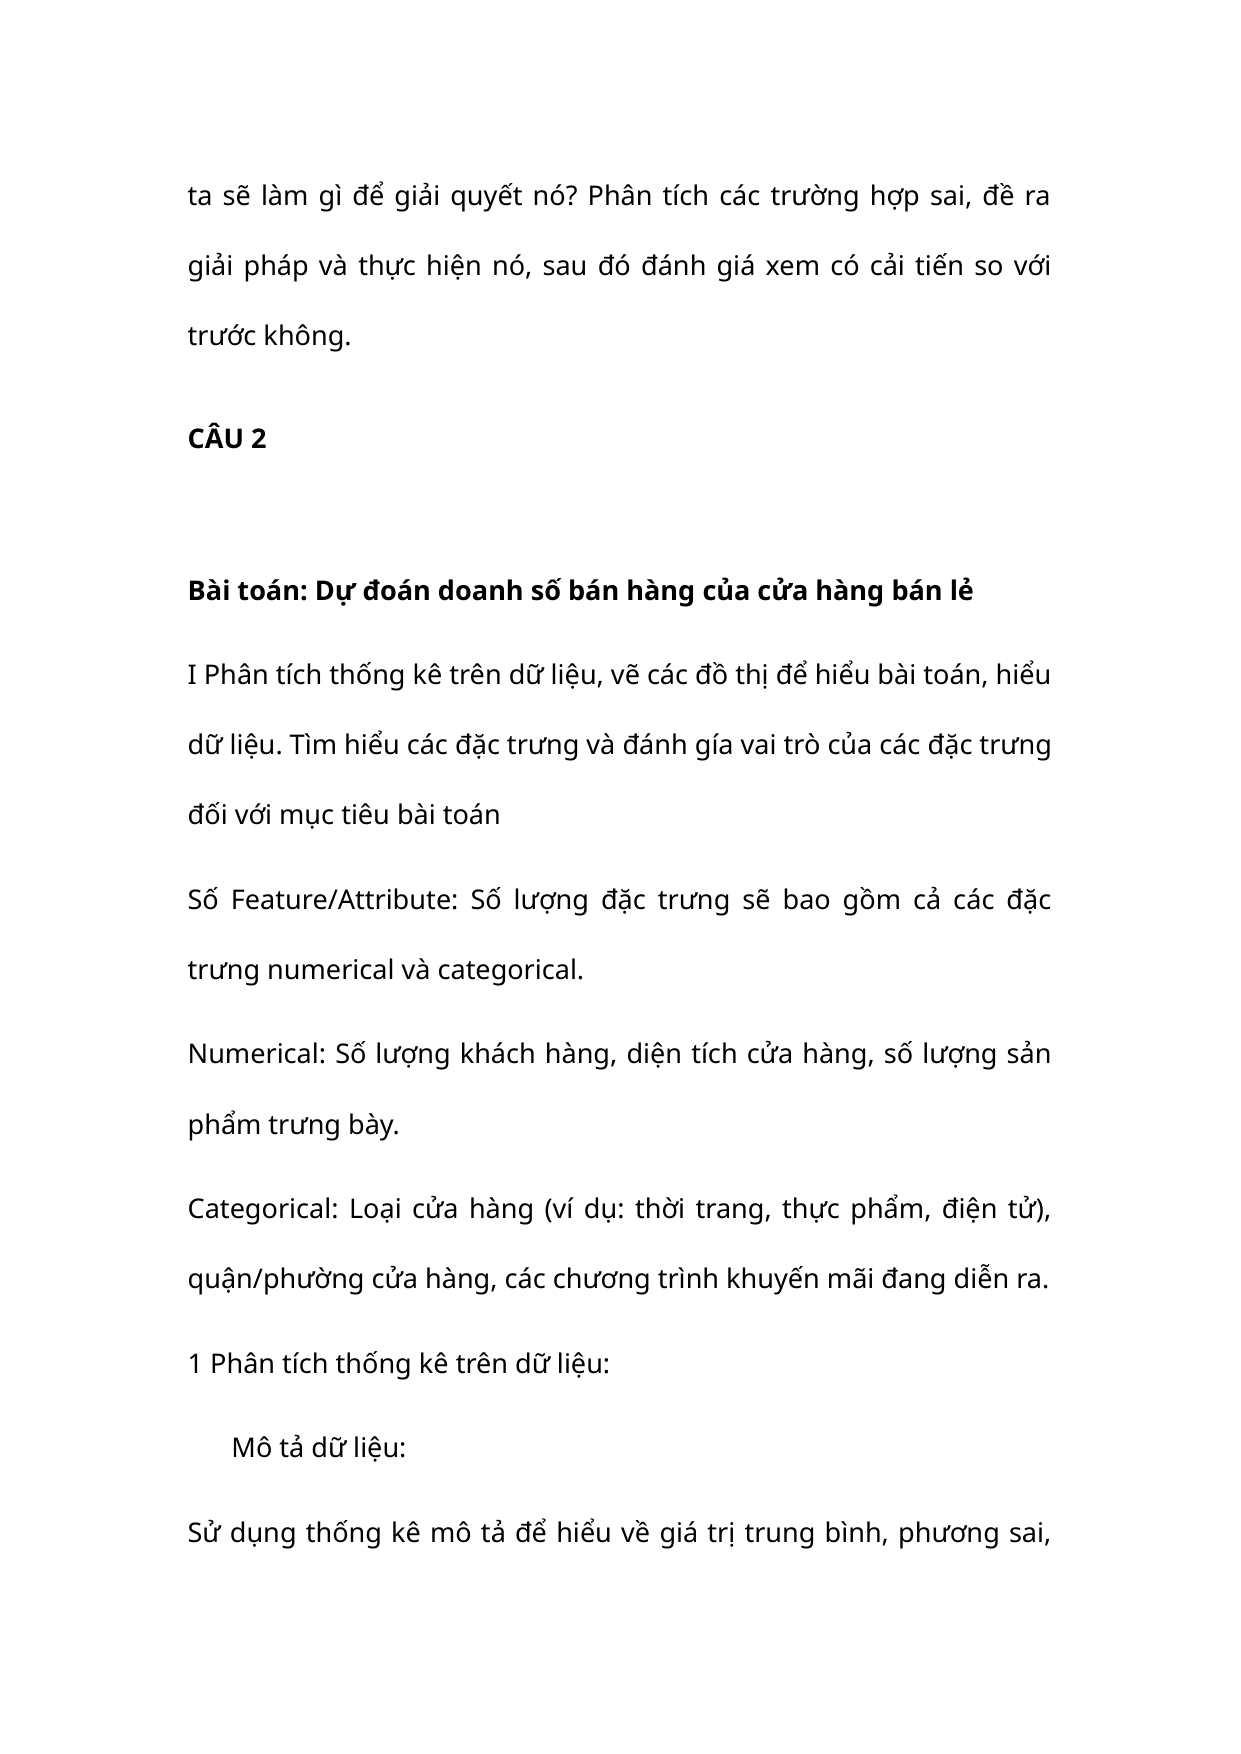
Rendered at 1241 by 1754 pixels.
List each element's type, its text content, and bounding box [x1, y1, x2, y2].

text Số Feature/Attribute: Số lượng đặc trưng sẽ bao gồm cả các đặc trưng numerical và categorical. [187, 866, 1053, 1001]
subtitle CÂU 2 [187, 406, 1053, 471]
text I Phân tích thống kê trên dữ liệu, vẽ các đồ thị để hiểu bài toán, hiểu dữ liệu. Tìm hiểu các đặc trưng và đánh gía vai trò của các đặc trưng đối với mục tiêu bài toán [187, 641, 1053, 847]
text Categorical: Loại cửa hàng (ví dụ: thời trang, thực phẩm, điện tử), quận/phường cửa hàng, các chương trình khuyến mãi đang diễn ra. [187, 1176, 1053, 1311]
text 1 Phân tích thống kê trên dữ liệu: [187, 1330, 1053, 1395]
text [187, 162, 1053, 367]
text Bài toán: Dự đoán doanh số bán hàng của cửa hàng bán lẻ [187, 557, 1053, 622]
text Mô tả dữ liệu: [187, 1415, 1053, 1480]
text Numerical: Số lượng khách hàng, diện tích cửa hàng, số lượng sản phẩm trưng bày. [187, 1021, 1053, 1156]
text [187, 1499, 1053, 1564]
